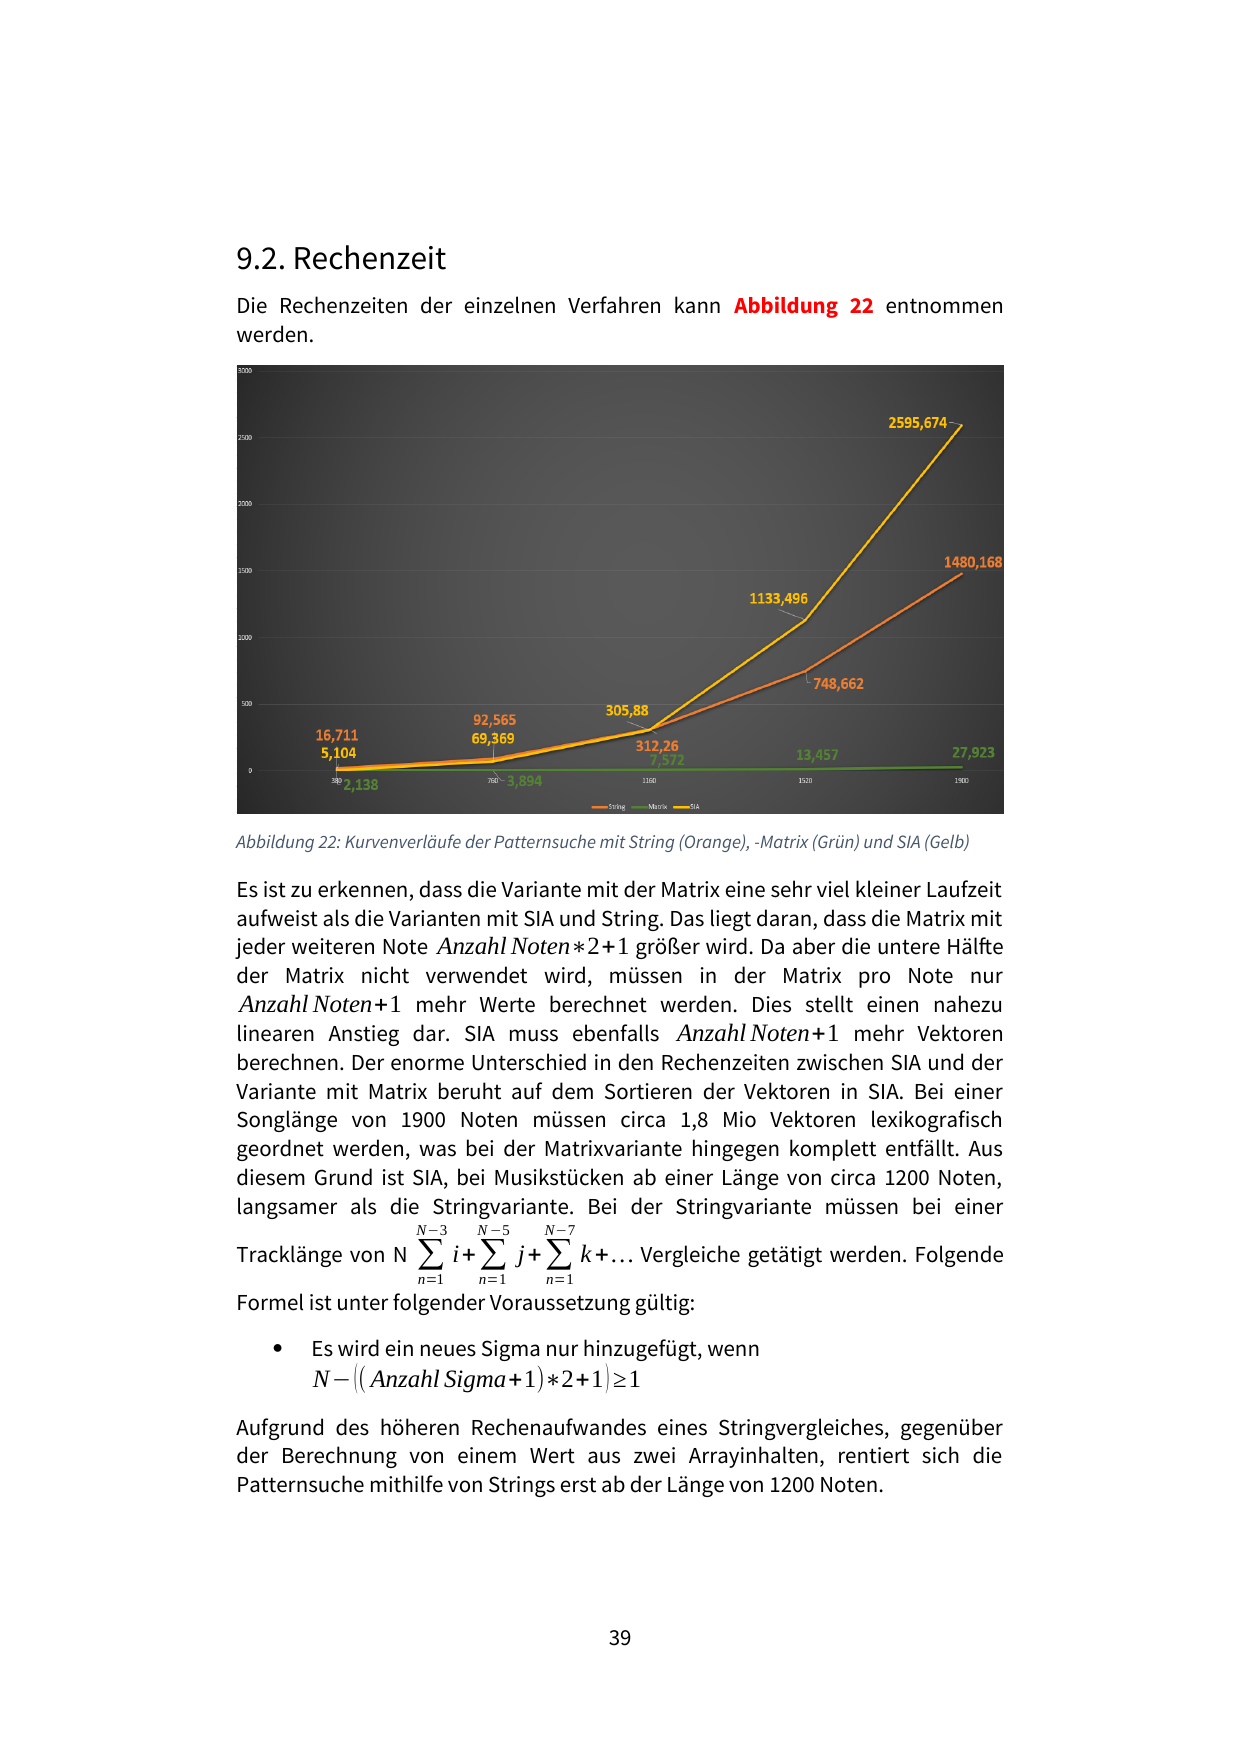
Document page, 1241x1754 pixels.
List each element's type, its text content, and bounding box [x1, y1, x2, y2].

subtitle 9.2. Rechenzeit [236, 236, 1004, 278]
list Es wird ein neues Sigma nur hinzugefügt, wenn [274, 1333, 1004, 1396]
picture [236, 365, 1004, 814]
text Aufgrund des höheren Rechenaufwandes eines Stringvergleiches, gegenüber der Berechnung von einem Wert aus zwei Arrayinhalten, rentiert sich die Patternsuche mithilfe von Strings erst ab der Länge von 1200 Noten. [236, 1412, 1004, 1499]
text Die Rechenzeiten der einzelnen Verfahren kann Abbildung 22 entnommen werden. [236, 291, 1004, 348]
text Es ist zu erkennen, dass die Variante mit der Matrix eine sehr viel kleiner Laufzeit aufweist als die Varianten mit SIA und String. Das liegt daran, dass die Matrix mit jeder weiteren Note größer wird. Da aber die untere Hälfte der Matrix nicht verwendet wird, müssen in der Matrix pro Note nur mehr Werte berechnet werden. Dies stellt einen nahezu linearen Anstieg dar. SIA muss ebenfalls mehr Vektoren berechnen. Der enorme Unterschied in den Rechenzeiten zwischen SIA und der Variante mit Matrix beruht auf dem Sortieren der Vektoren in SIA. Bei einer Songlänge von 1900 Noten müssen circa 1,8 Mio Vektoren lexikografisch geordnet werden, was bei der Matrixvariante hingegen komplett entfällt. Aus diesem Grund ist SIA, bei Musikstücken ab einer Länge von circa 1200 Noten, langsamer als die Stringvariante. Bei der Stringvariante müssen bei einer Tracklänge von N Vergleiche getätigt werden. Folgende Formel ist unter folgender Voraussetzung gültig: [236, 874, 1004, 1317]
